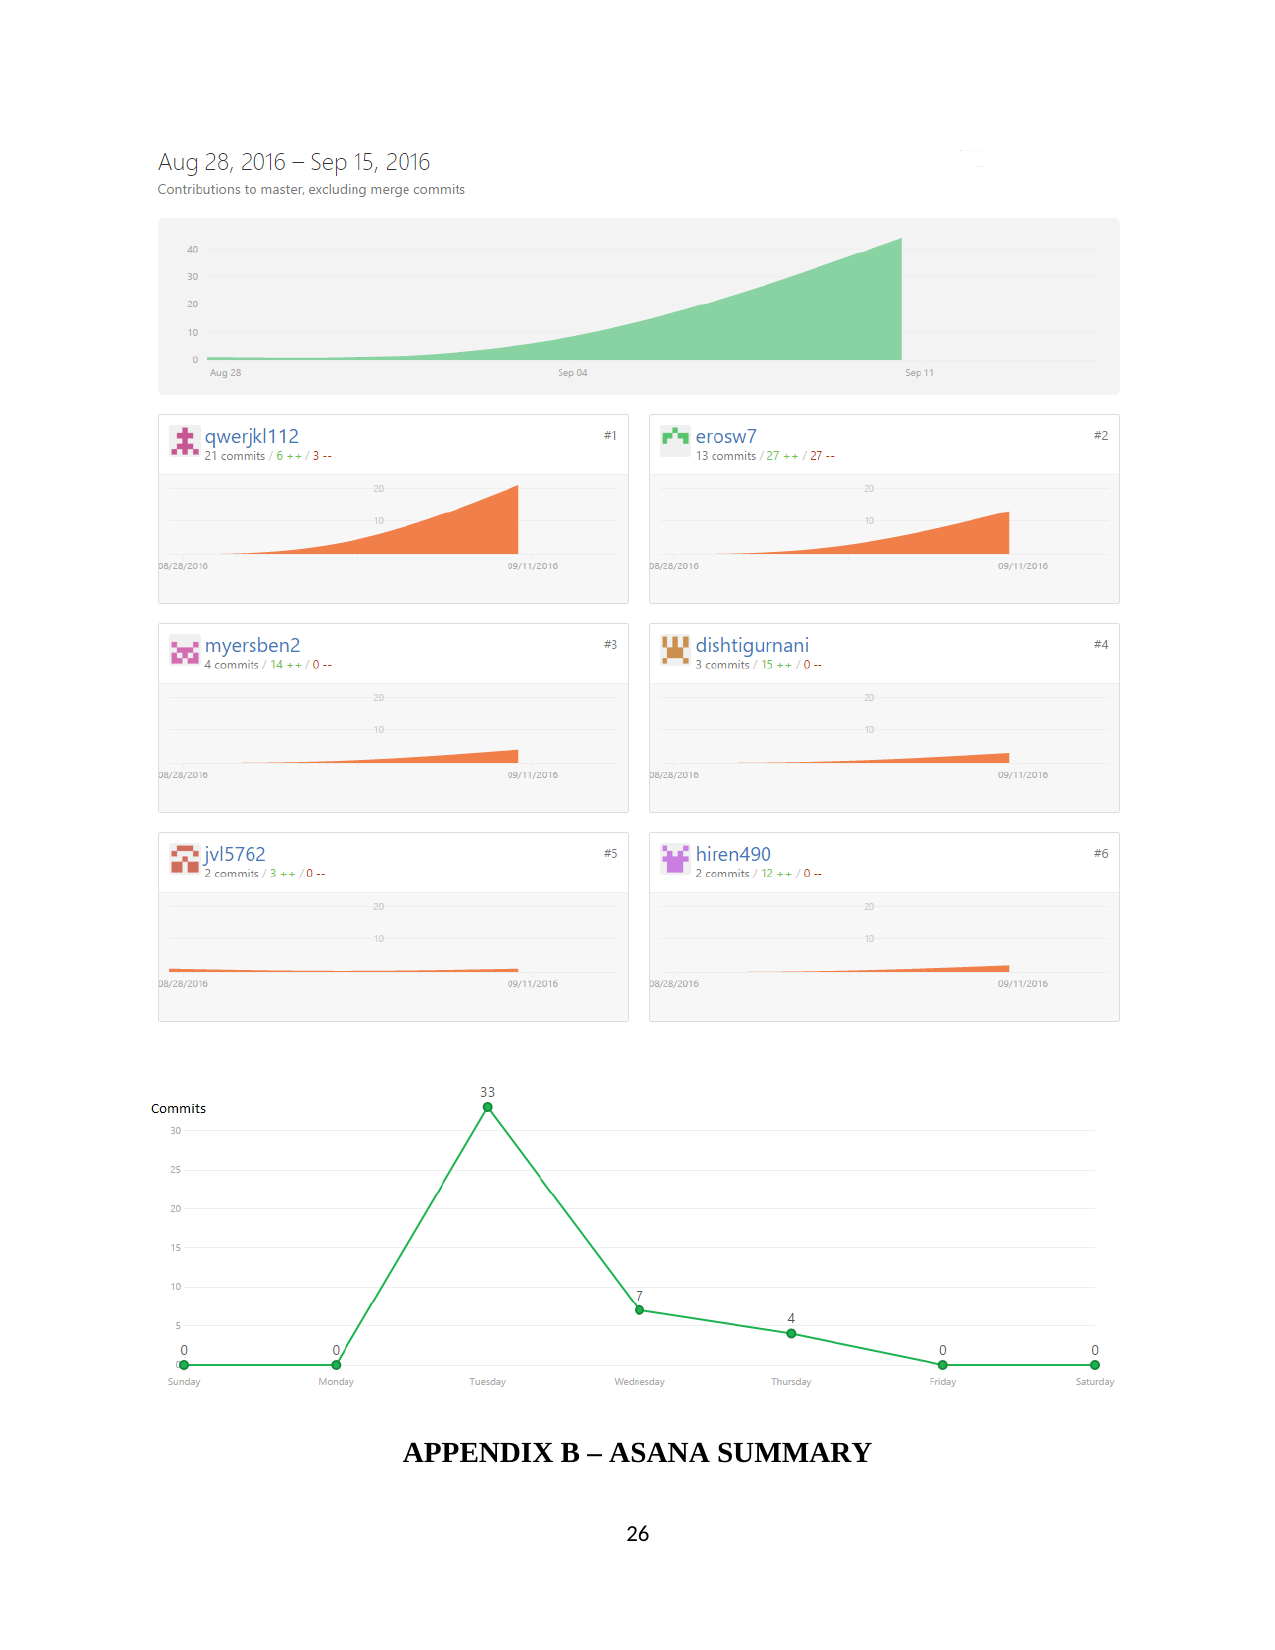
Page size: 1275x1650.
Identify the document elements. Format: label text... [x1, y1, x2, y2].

picture [150, 150, 1125, 1032]
text APPENDIX B – ASANA SUMMARY [150, 1435, 1125, 1469]
picture [150, 1085, 1125, 1411]
